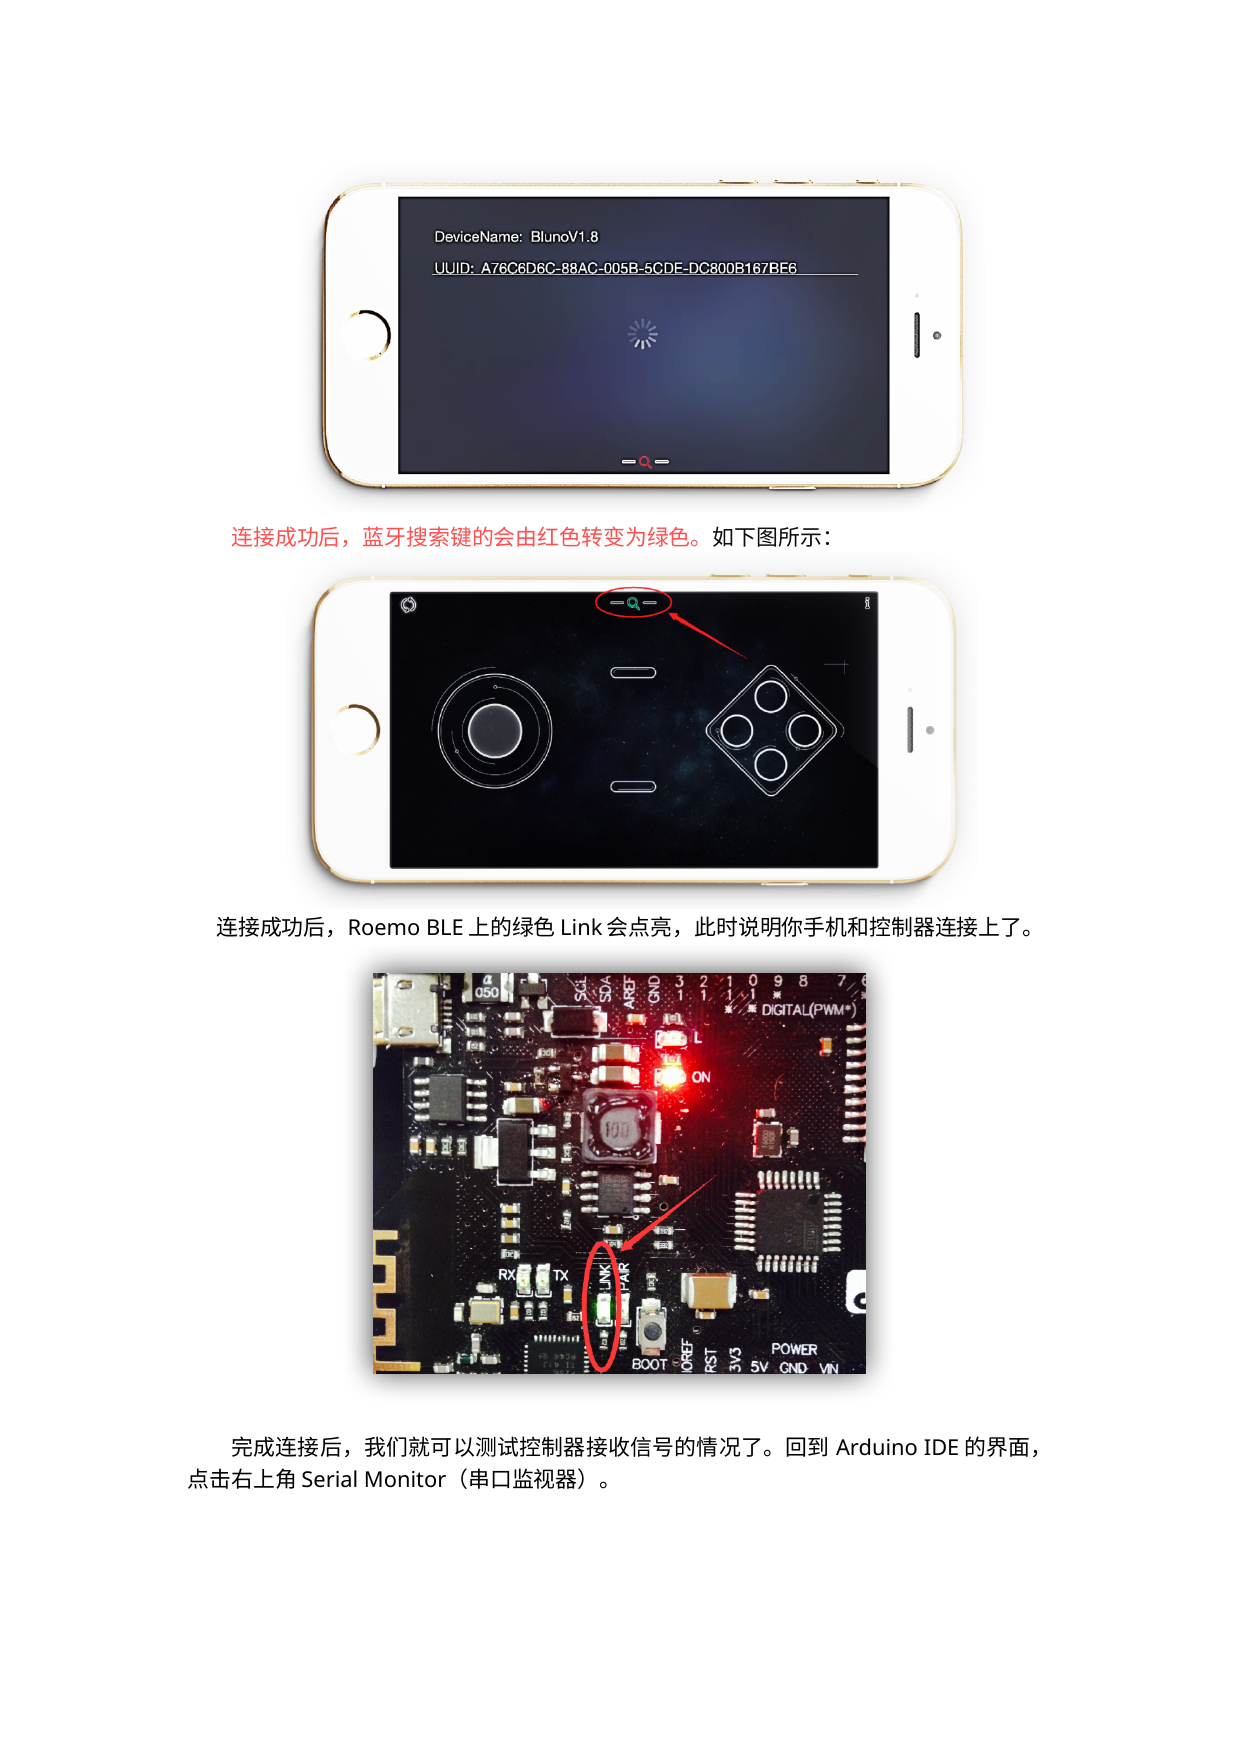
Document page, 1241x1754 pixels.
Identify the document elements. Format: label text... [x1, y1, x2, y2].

picture [298, 162, 986, 512]
text 连接成功后，Roemo BLE上的绿色Link会点亮，此时说明你手机和控制器连接上了。 [187, 909, 1053, 942]
picture [373, 973, 866, 1374]
text 连接成功后，蓝牙搜索键的会由红色转变为绿色。如下图所示： [187, 519, 1053, 552]
text 完成连接后，我们就可以测试控制器接收信号的情况了。回到Arduino IDE的界面，点击右上角Serial Monitor（串口监视器）。 [187, 1429, 1053, 1494]
picture [286, 552, 979, 909]
